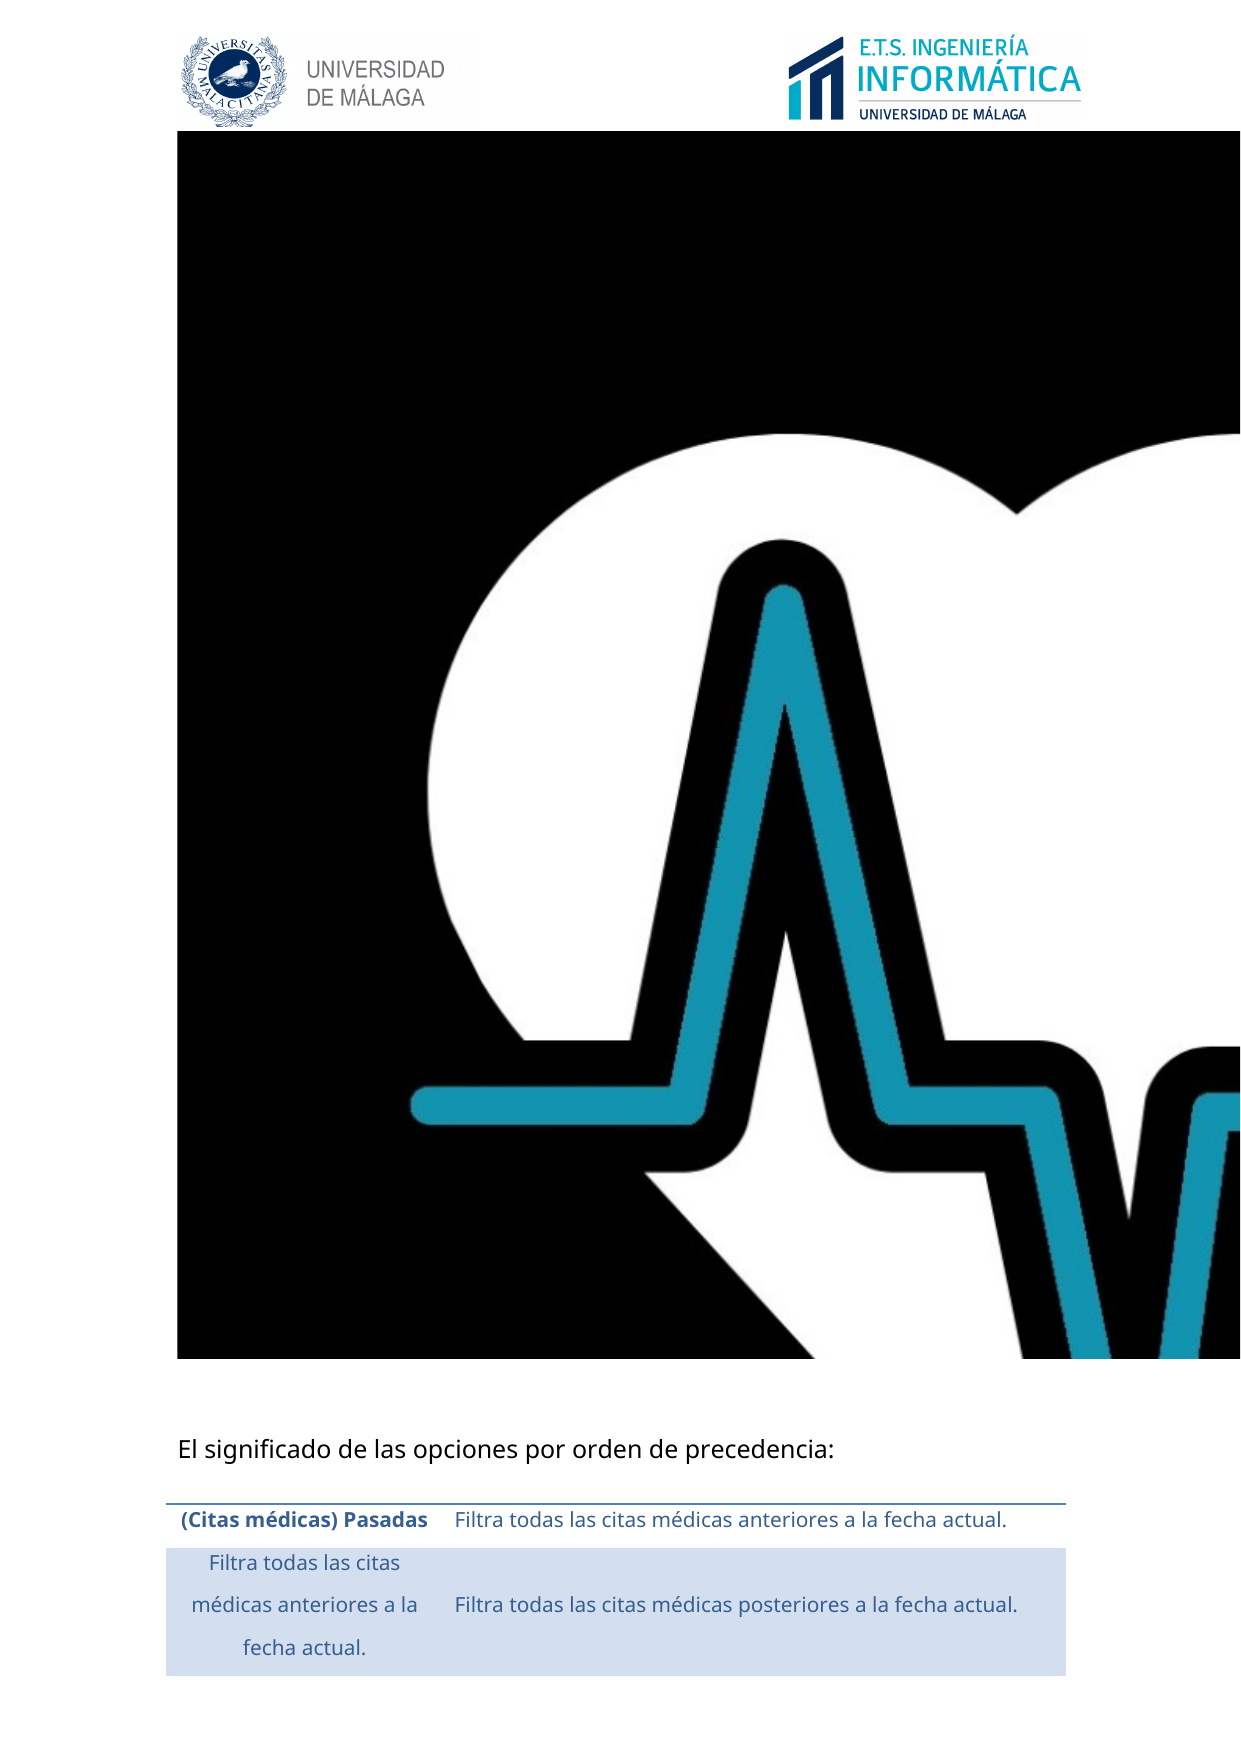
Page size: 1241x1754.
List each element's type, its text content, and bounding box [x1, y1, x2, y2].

picture [786, 34, 1083, 122]
table_cell Filtra todas las citas médicas posteriores a la fecha actual. [443, 1548, 1066, 1676]
picture [177, 131, 1241, 1359]
picture [180, 35, 477, 127]
text El significado de las opciones por orden de precedencia: [177, 1431, 1063, 1465]
table_cell Filtra todas las citas médicas anteriores a la fecha actual. [166, 1548, 443, 1676]
table_header Filtra todas las citas médicas anteriores a la fecha actual. [443, 1505, 1066, 1548]
table_header (Citas médicas) Pasadas [166, 1505, 443, 1548]
